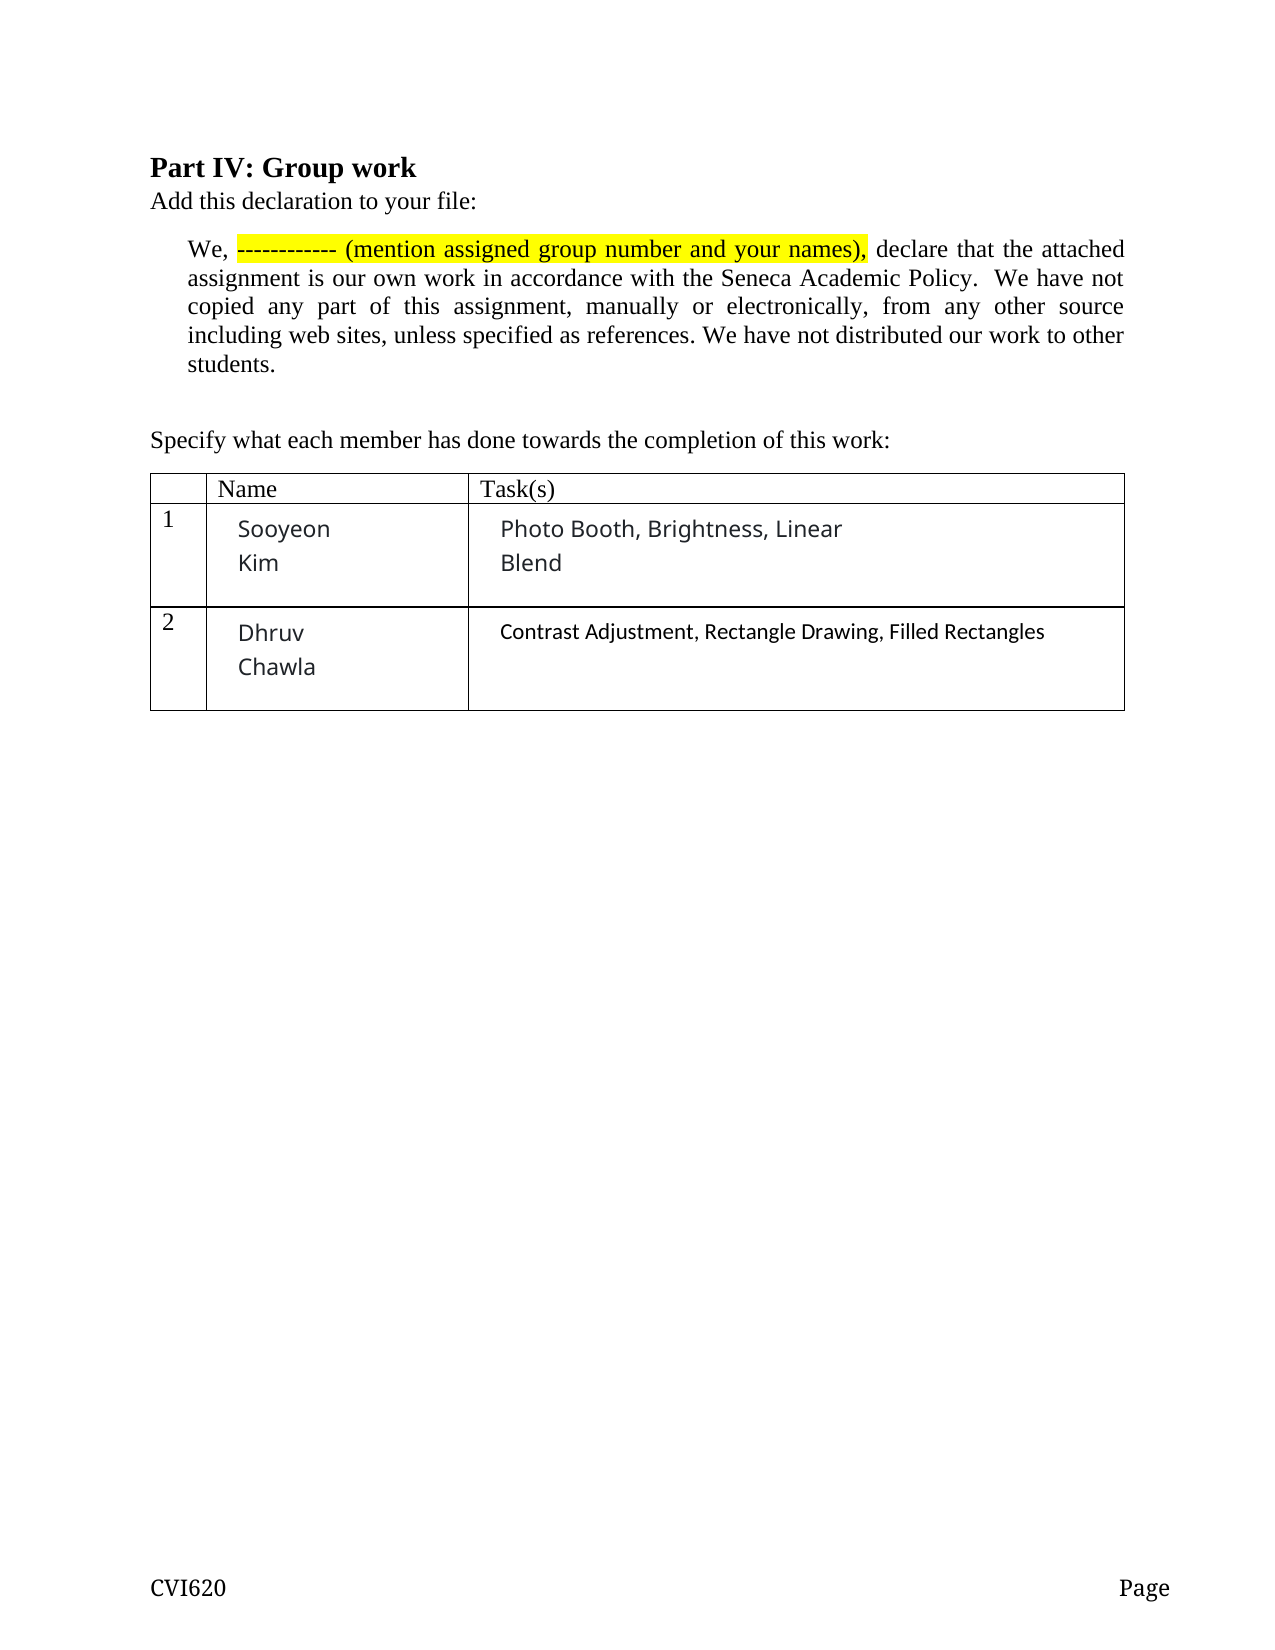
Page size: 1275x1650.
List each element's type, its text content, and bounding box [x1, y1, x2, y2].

table_header Task(s) [469, 474, 1124, 503]
table_cell [900, 504, 1124, 606]
table_cell [391, 504, 468, 606]
table_header [151, 474, 206, 503]
table_cell [398, 608, 468, 710]
table_cell 1 [151, 504, 206, 606]
table_cell [207, 608, 218, 710]
table_cell [207, 504, 218, 606]
table_cell 2 [151, 608, 206, 710]
table_header Name [207, 474, 468, 503]
table_cell [469, 608, 1124, 710]
text Add this declaration to your file: [150, 186, 1125, 215]
subtitle Part IV: Group work [150, 150, 1125, 183]
table_cell [469, 504, 480, 606]
text We, ------------ (mention assigned group number and your names), declare that the attached assignment is our own work in accordance with the Seneca Academic Policy. We have not copied any part of this assignment, manually or electronically, from any other source including web sites, unless specified as references. We have not distributed our work to other students. [187, 234, 1125, 378]
text Specify what each member has done towards the completion of this work: [150, 425, 1125, 454]
